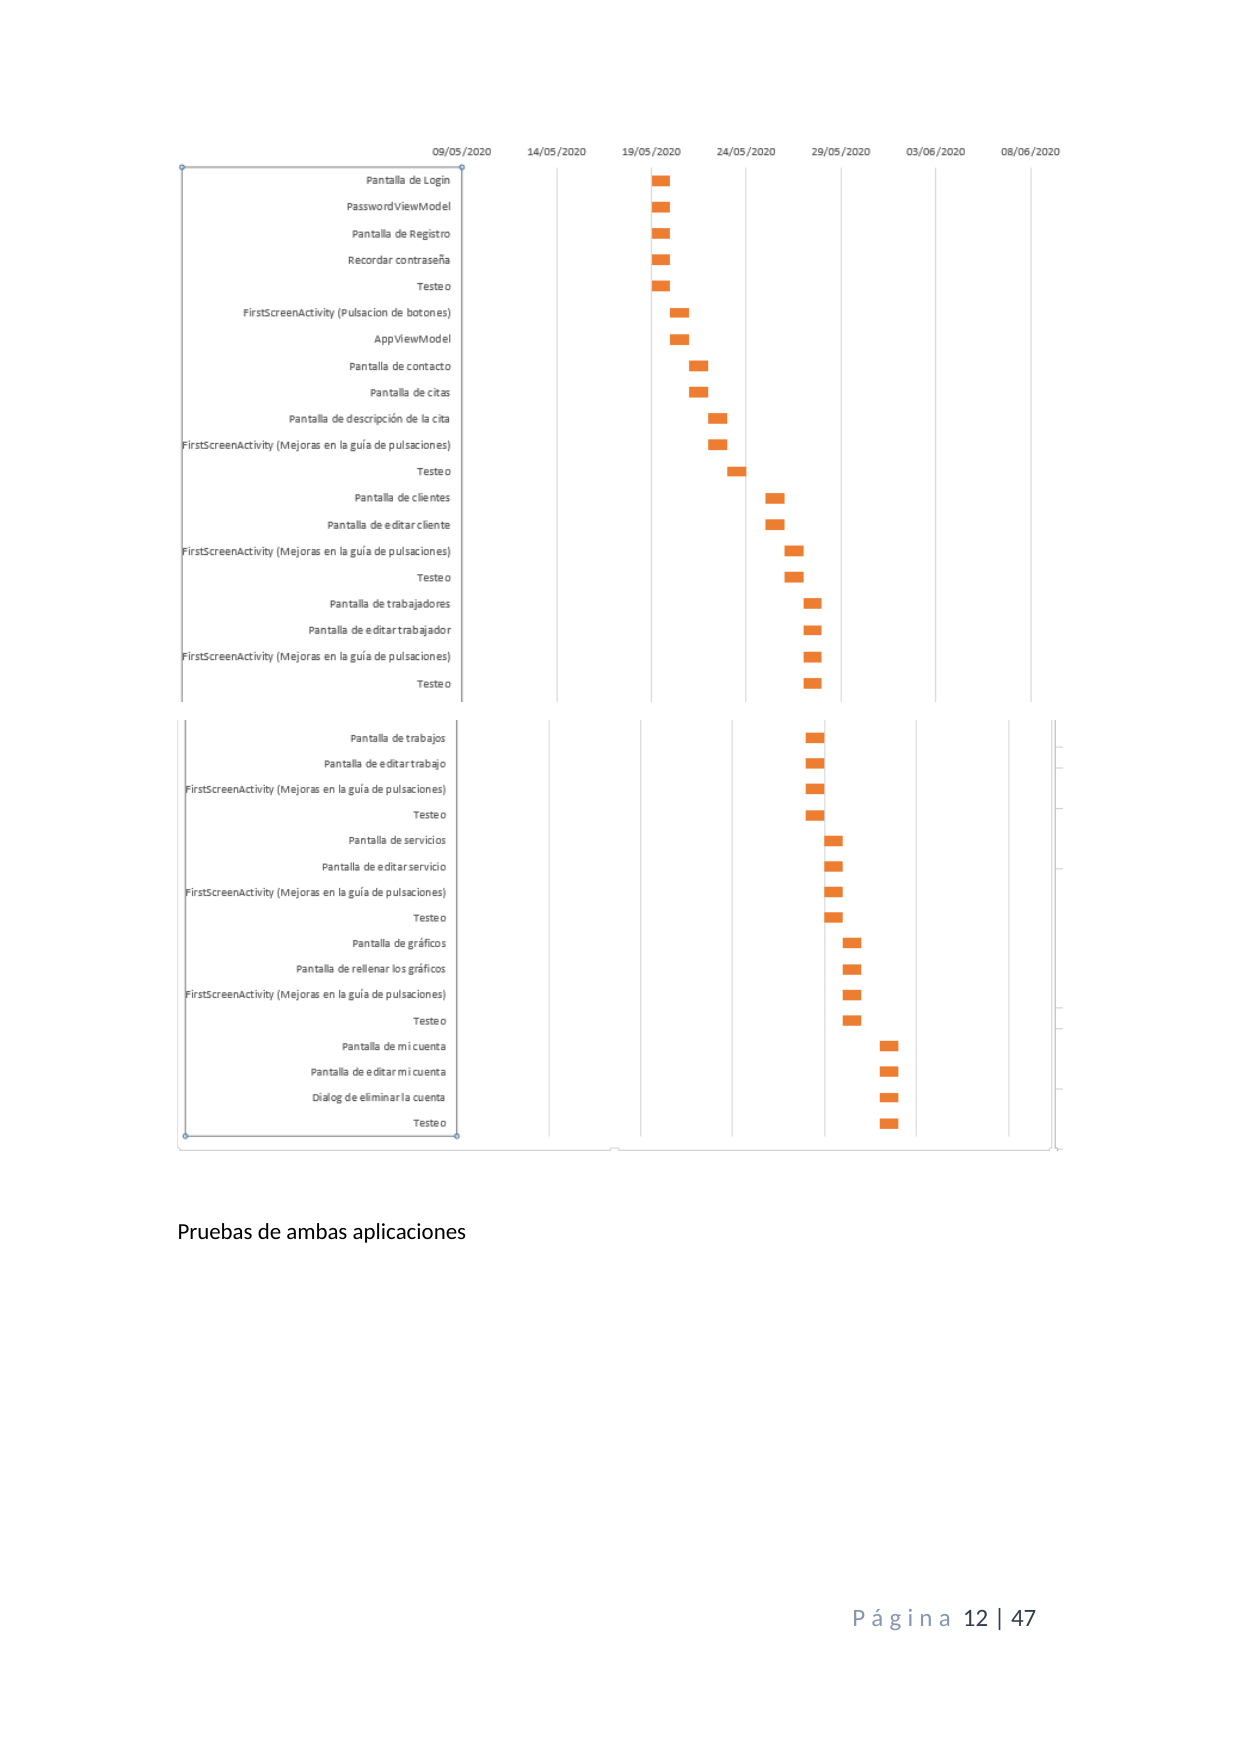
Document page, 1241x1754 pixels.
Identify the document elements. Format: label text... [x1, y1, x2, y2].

text Pruebas de ambas aplicaciones [177, 1217, 1063, 1245]
picture [177, 147, 1063, 702]
picture [177, 720, 1063, 1151]
